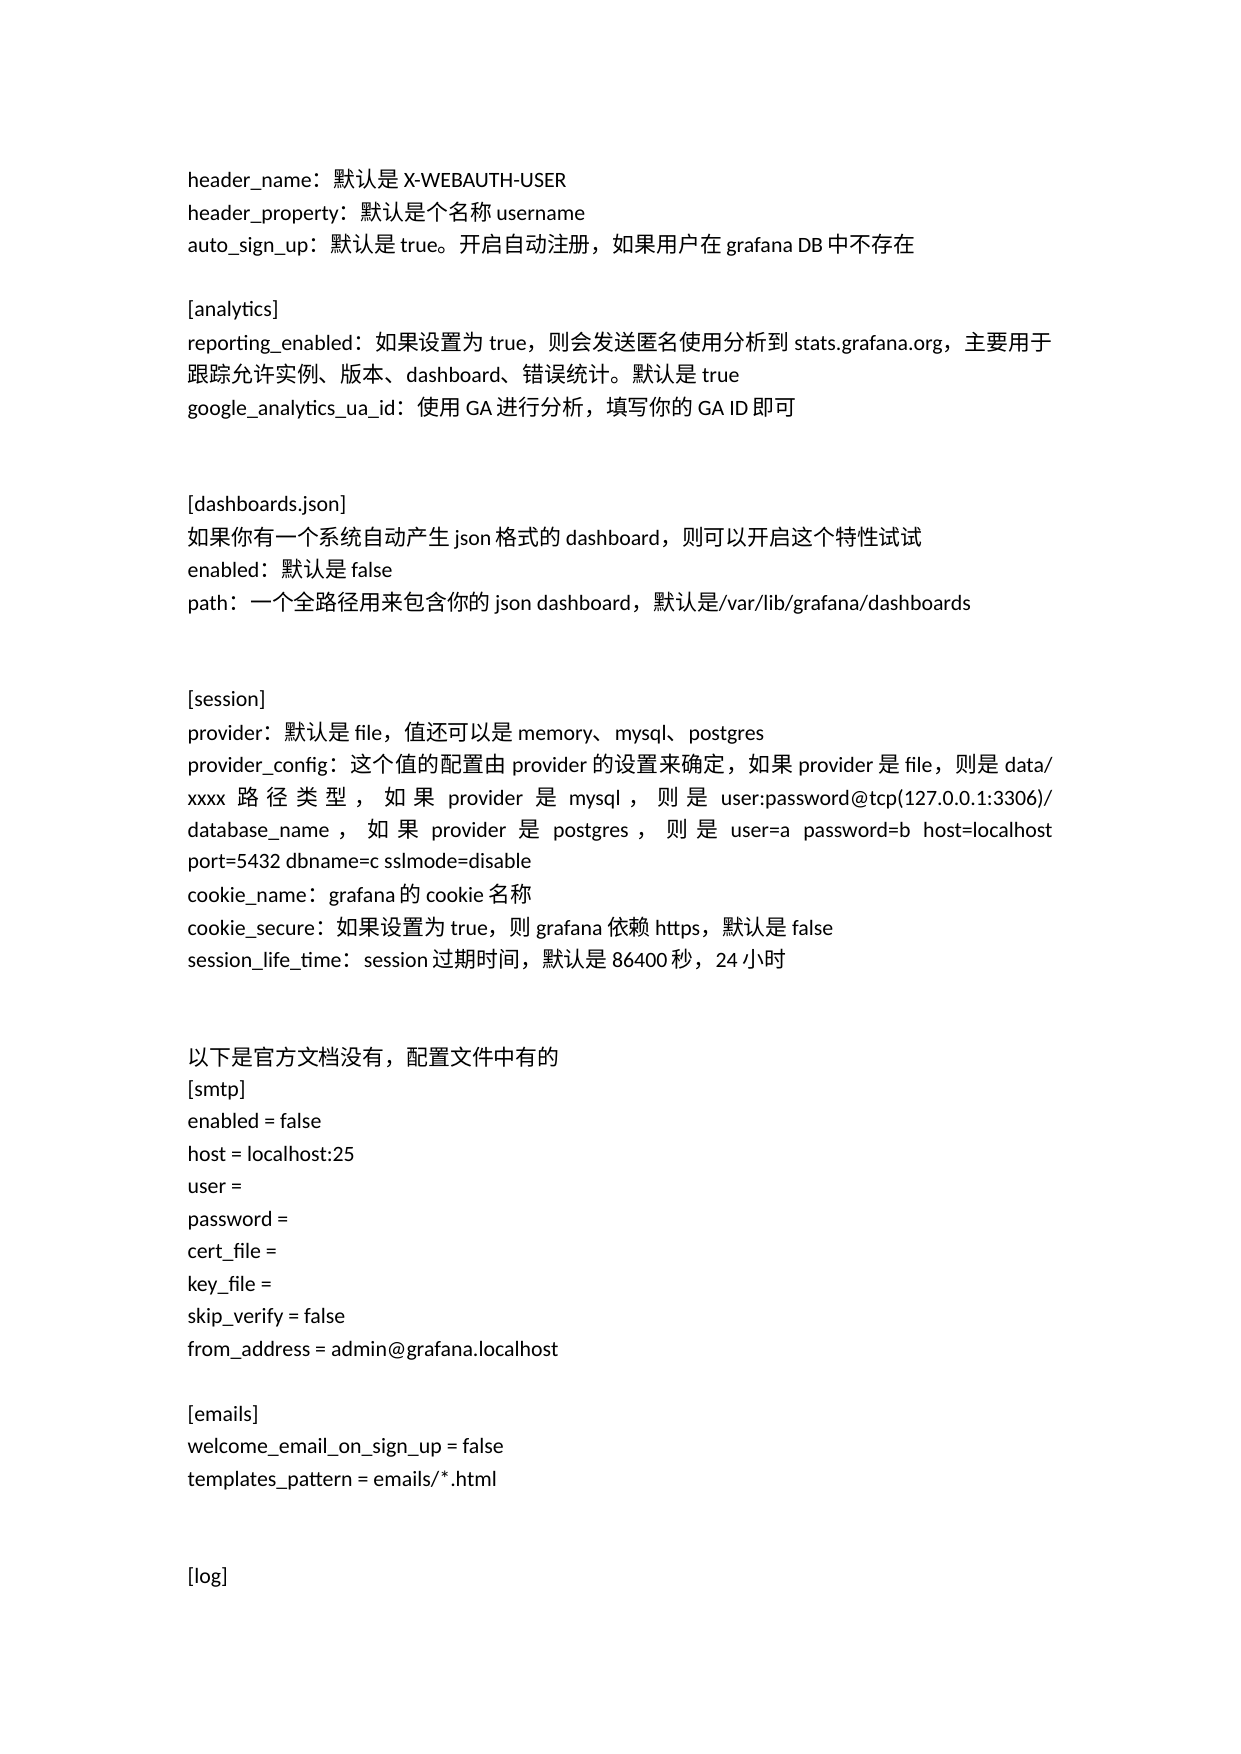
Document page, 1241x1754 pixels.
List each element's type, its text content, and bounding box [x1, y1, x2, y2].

text welcome_email_on_sign_up = false [187, 1429, 1053, 1462]
text provider_config：这个值的配置由provider的设置来确定，如果provider是file，则是data/xxxx路径类型，如果provider是mysql，则是user:password@tcp(127.0.0.1:3306)/database_name，如果provider是postgres，则是user=a password=b host=localhost port=5432 dbname=c sslmode=disable [187, 747, 1053, 877]
text [log] [187, 1559, 1053, 1592]
text password = [187, 1202, 1053, 1234]
text skip_verify = false [187, 1299, 1053, 1332]
text google_analytics_ua_id：使用GA进行分析，填写你的GA ID即可 [187, 389, 1053, 422]
text provider：默认是file，值还可以是memory、mysql、postgres [187, 714, 1053, 747]
text 如果你有一个系统自动产生json格式的dashboard，则可以开启这个特性试试 [187, 519, 1053, 552]
text [dashboards.json] [187, 487, 1053, 519]
text key_file = [187, 1267, 1053, 1299]
text enabled = false [187, 1104, 1053, 1137]
text from_address = admin@grafana.localhost [187, 1332, 1053, 1364]
text user = [187, 1169, 1053, 1202]
text header_property：默认是个名称username [187, 194, 1053, 227]
text [analytics] [187, 292, 1053, 324]
text templates_pattern = emails/*.html [187, 1462, 1053, 1494]
text cert_file = [187, 1234, 1053, 1267]
text reporting_enabled：如果设置为true，则会发送匿名使用分析到stats.grafana.org，主要用于跟踪允许实例、版本、dashboard、错误统计。默认是true [187, 324, 1053, 389]
text session_life_time：session过期时间，默认是86400秒，24小时 [187, 942, 1053, 974]
text 以下是官方文档没有，配置文件中有的 [187, 1039, 1053, 1072]
text [smtp] [187, 1072, 1053, 1104]
text [session] [187, 682, 1053, 714]
text cookie_name：grafana的cookie名称 [187, 877, 1053, 909]
text cookie_secure：如果设置为true，则grafana依赖https，默认是false [187, 909, 1053, 942]
text auto_sign_up：默认是true。开启自动注册，如果用户在grafana DB中不存在 [187, 227, 1053, 259]
text [emails] [187, 1397, 1053, 1429]
text enabled：默认是false [187, 552, 1053, 584]
text path：一个全路径用来包含你的json dashboard，默认是/var/lib/grafana/dashboards [187, 584, 1053, 617]
text host = localhost:25 [187, 1137, 1053, 1169]
text header_name：默认是X-WEBAUTH-USER [187, 162, 1053, 194]
